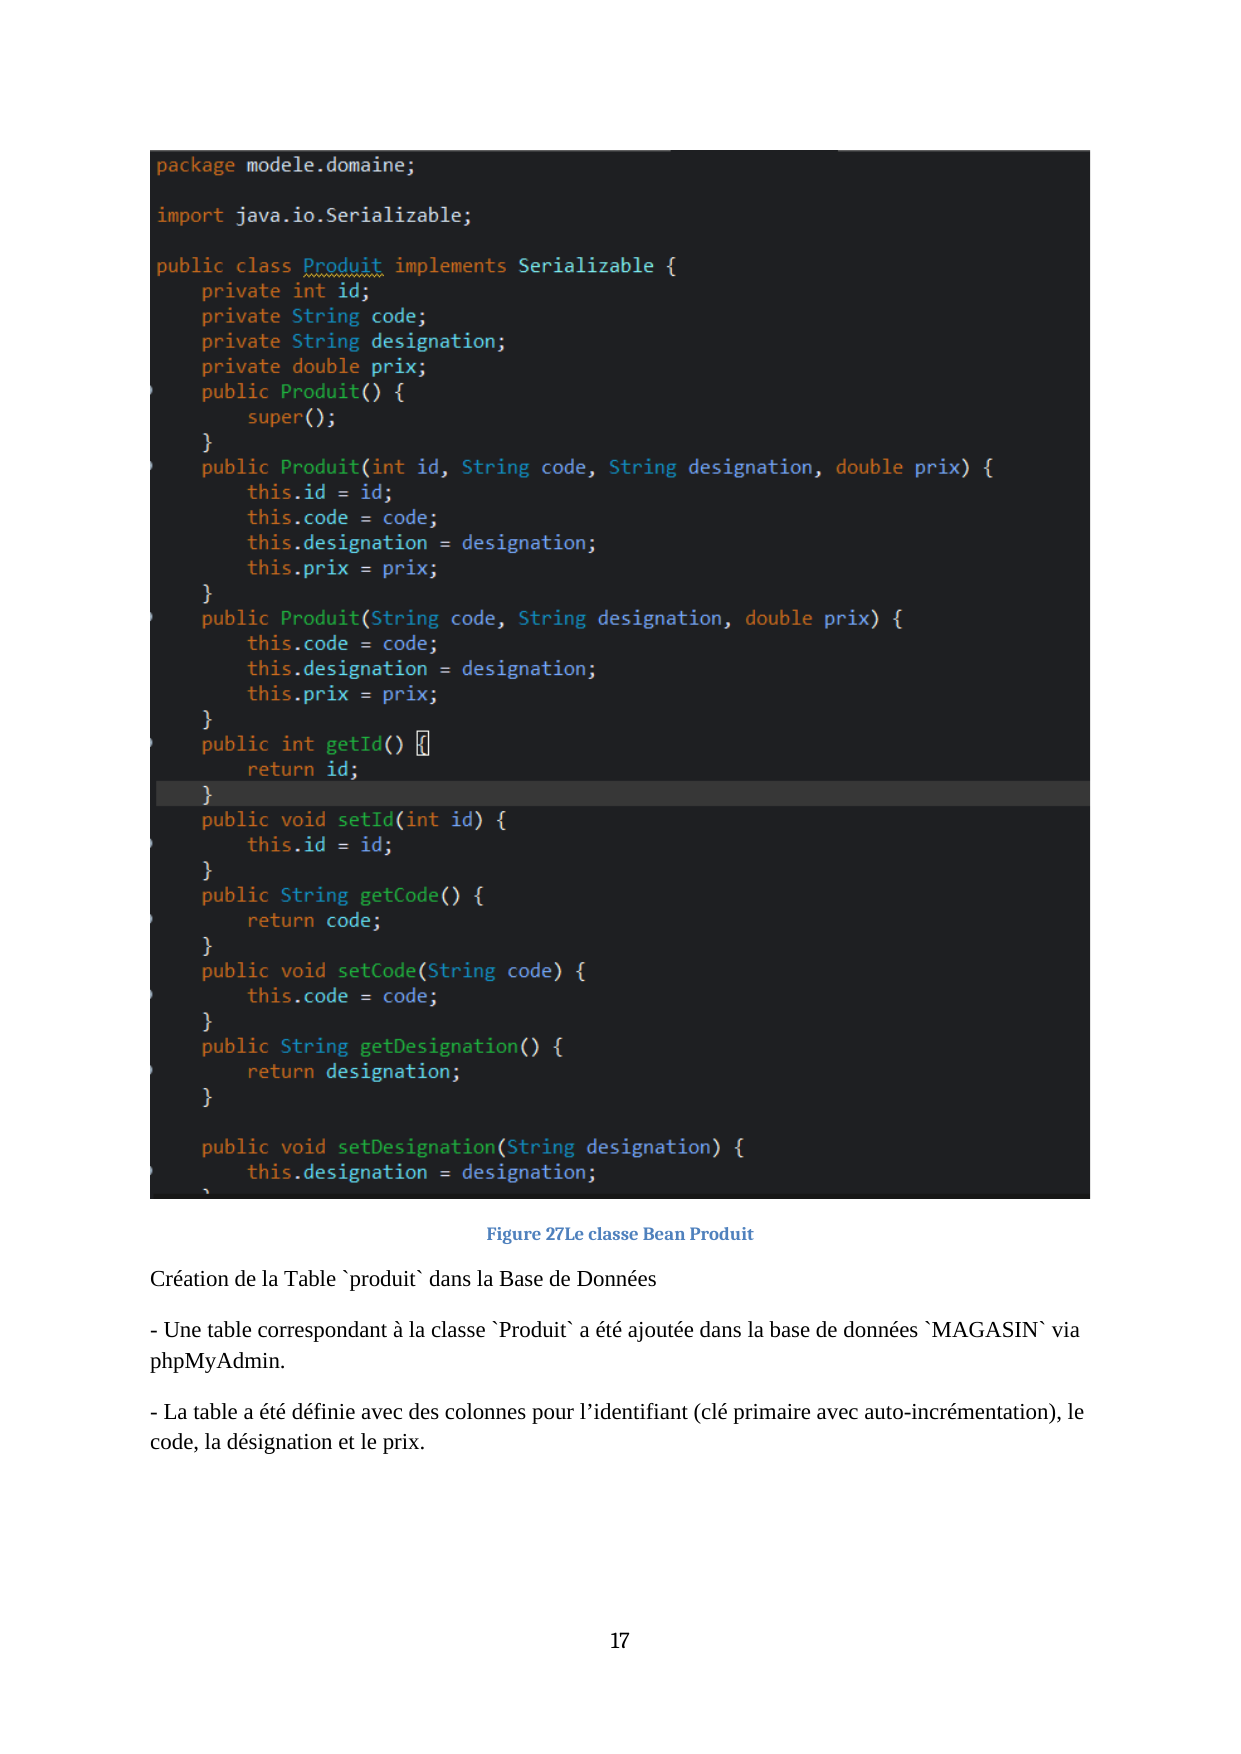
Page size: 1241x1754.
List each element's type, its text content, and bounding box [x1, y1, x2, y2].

picture [150, 150, 1091, 1199]
text - La table a été définie avec des colonnes pour l’identifiant (clé primaire avec auto-incrémentation), le code, la désignation et le prix. [150, 1398, 1090, 1454]
text - Une table correspondant à la classe `Produit` a été ajoutée dans la base de données `MAGASIN` via phpMyAdmin. [150, 1316, 1090, 1373]
text Création de la Table `produit` dans la Base de Données [150, 1265, 1090, 1292]
